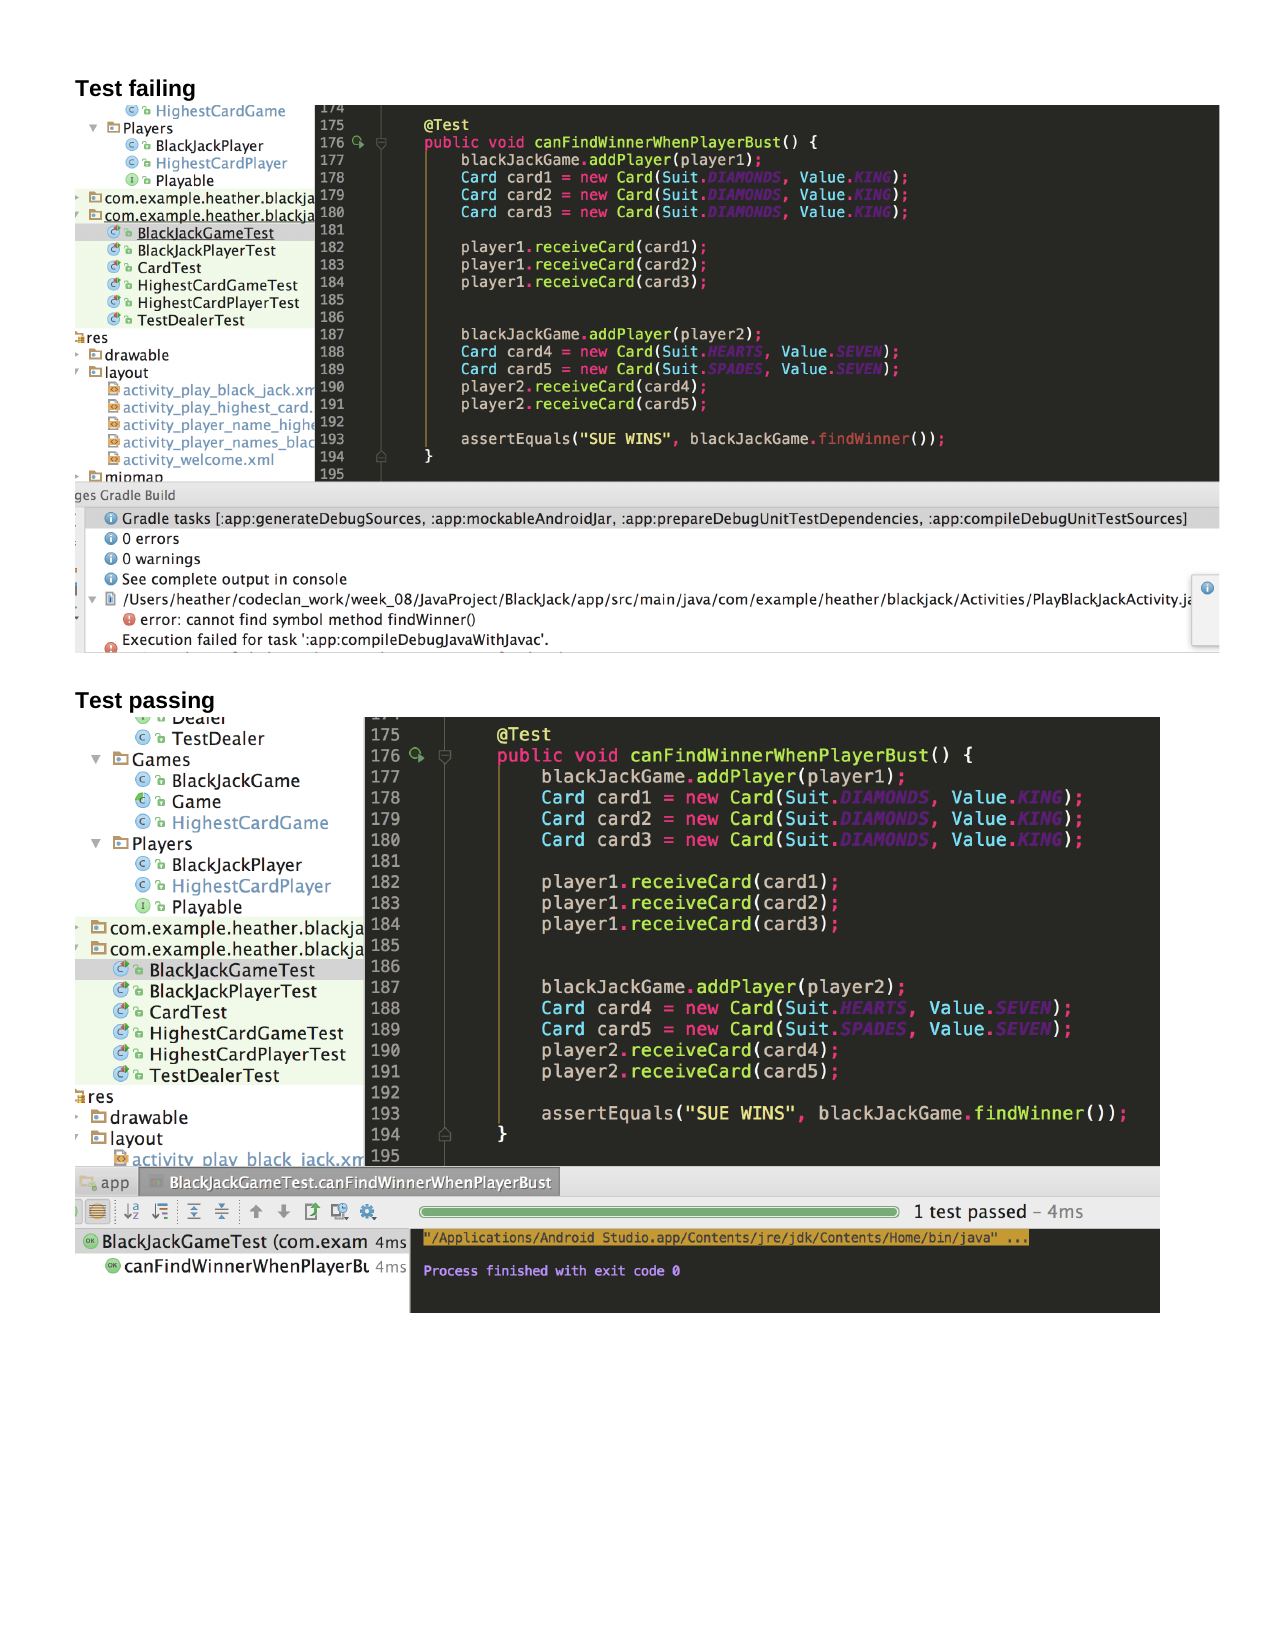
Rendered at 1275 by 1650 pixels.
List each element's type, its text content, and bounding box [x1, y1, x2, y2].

picture [75, 717, 1160, 1313]
text Test passing [75, 687, 1200, 713]
text Test failing [75, 75, 1200, 105]
picture [75, 105, 1220, 653]
